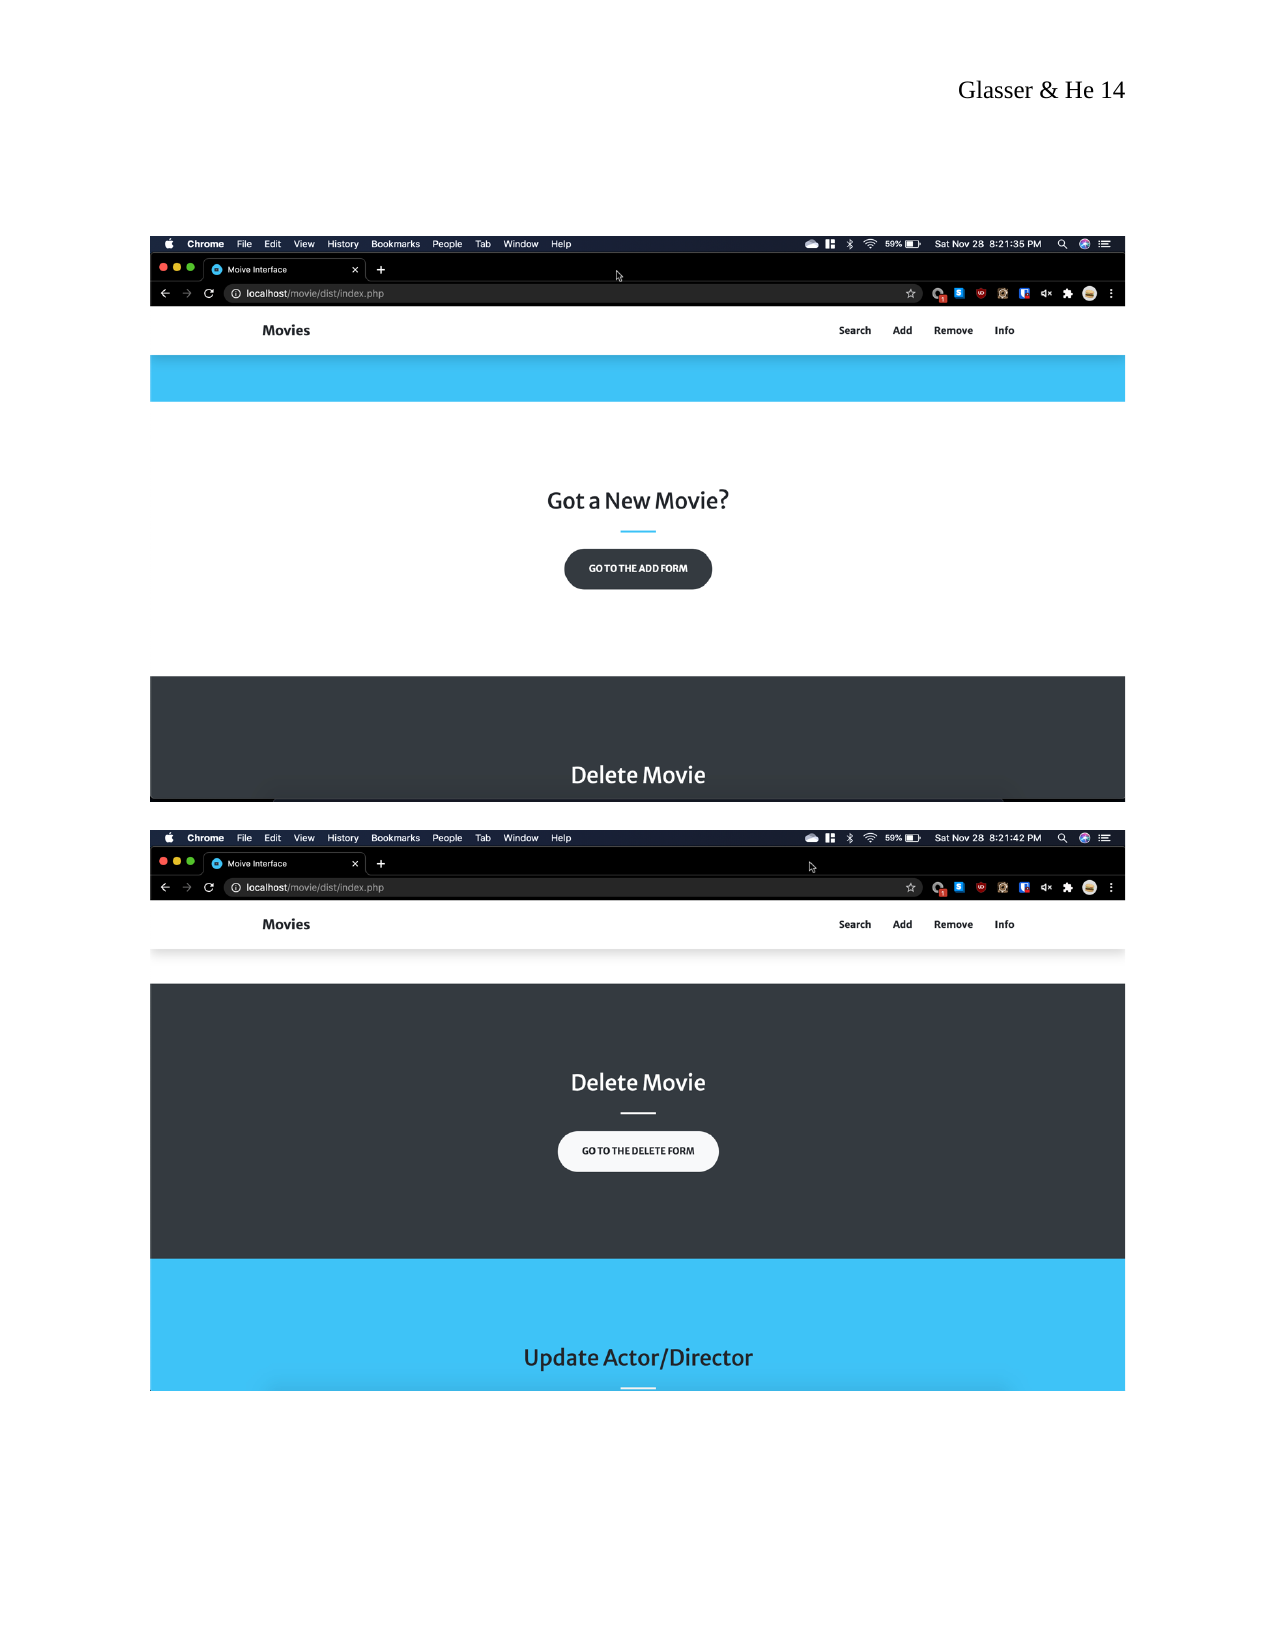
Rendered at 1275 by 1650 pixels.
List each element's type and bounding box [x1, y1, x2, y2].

picture [150, 236, 1125, 802]
picture [150, 830, 1125, 1391]
